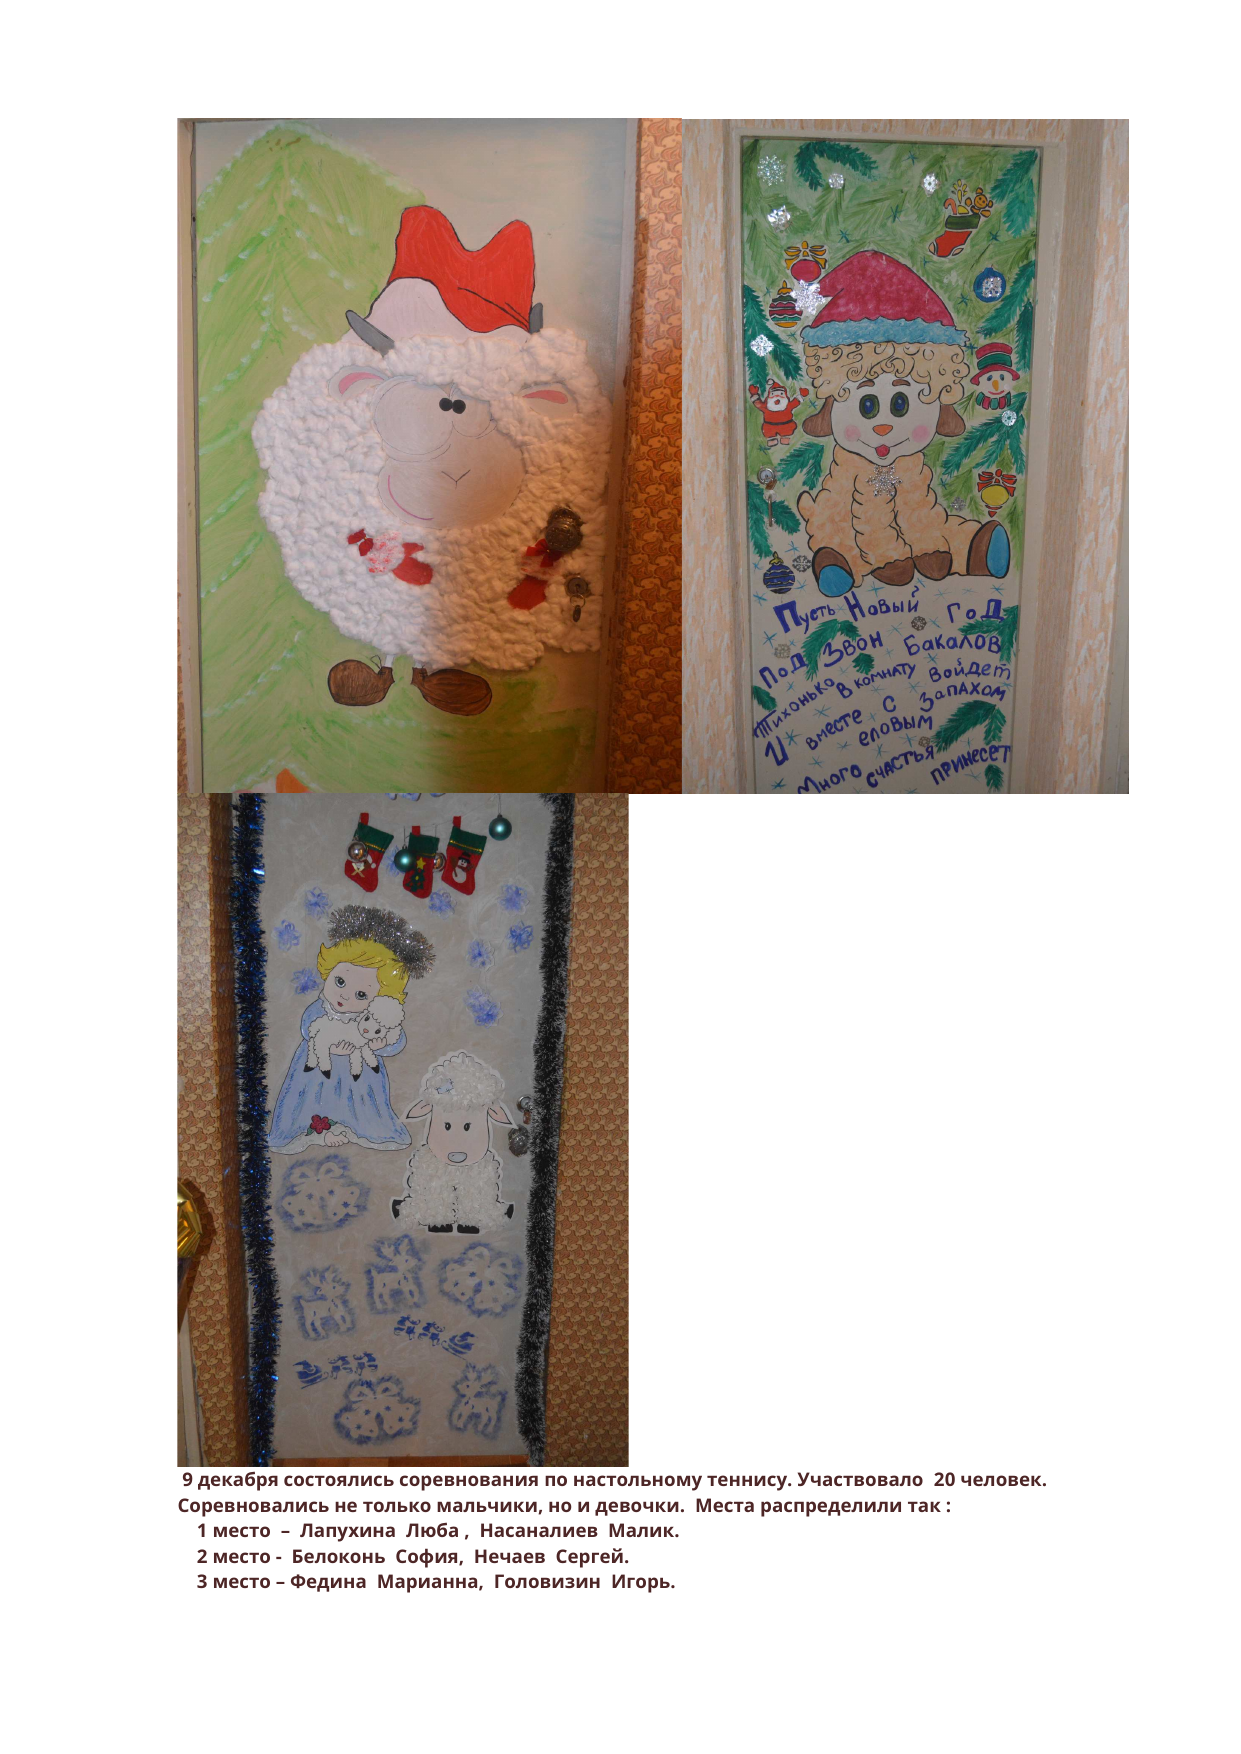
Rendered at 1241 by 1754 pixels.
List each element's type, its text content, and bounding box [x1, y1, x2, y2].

text 9 декабря состоялись соревнования по настольному теннису. Участвовало 20 человек. Соревновались не только мальчики, но и девочки. Места распределили так : 1 место – Лапухина Люба , Насаналиев Малик. 2 место - Белоконь София, Нечаев Сергей. 3 место – Федина Марианна, Головизин Игорь. [177, 1467, 1152, 1594]
picture [177, 118, 1129, 1467]
